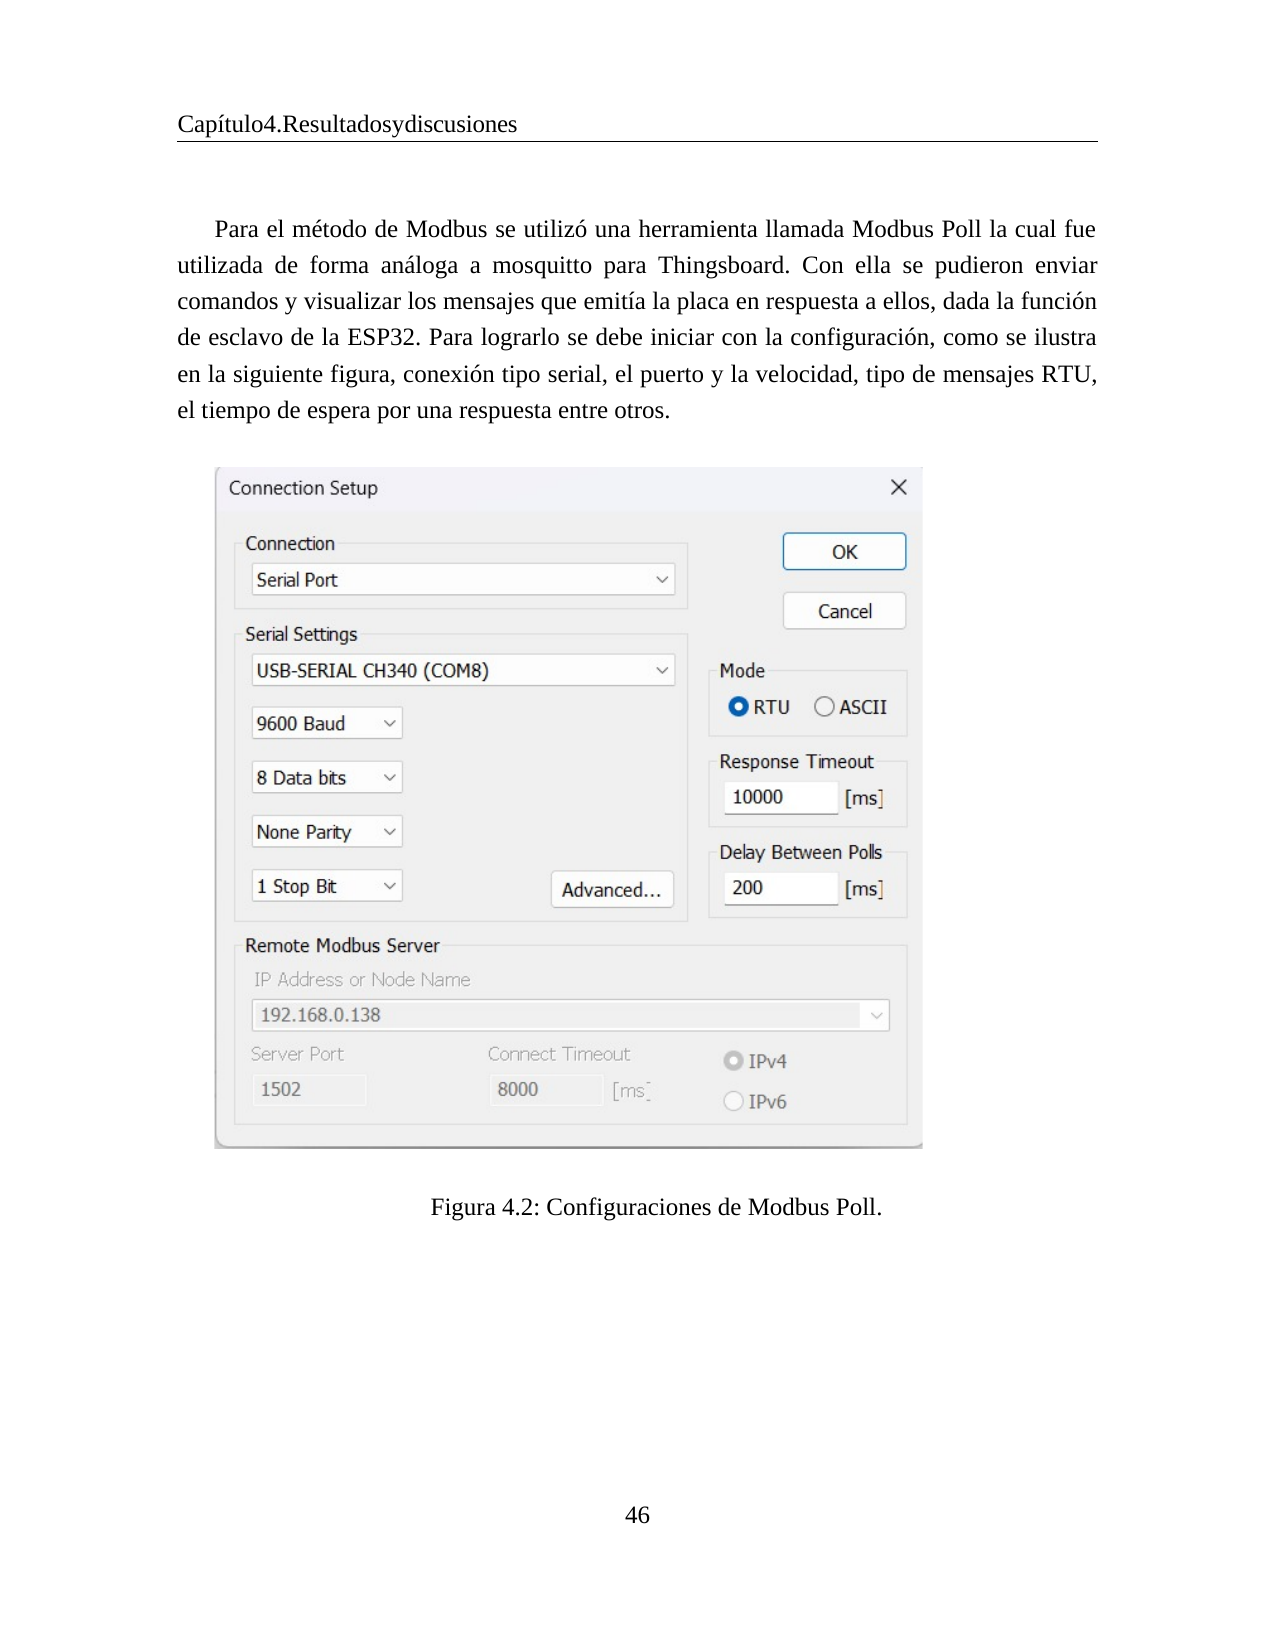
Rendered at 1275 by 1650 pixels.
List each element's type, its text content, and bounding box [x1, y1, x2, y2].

text Para el método de Modbus se utilizó una herramienta llamada Modbus Poll la cual fue utilizada de forma análoga a mosquitto para Thingsboard. Con ella se pudieron enviar comandos y visualizar los mensajes que emitía la placa en respuesta a ellos, dada la función de esclavo de la ESP32. Para lograrlo se debe iniciar con la configuración, como se ilustra en la siguiente figura, conexión tipo serial, el puerto y la velocidad, tipo de mensajes RTU, el tiempo de espera por una respuesta entre otros. [177, 214, 1098, 423]
text Figura 4.2: Configuraciones de Modbus Poll. [177, 1192, 1098, 1221]
picture [214, 467, 923, 1149]
